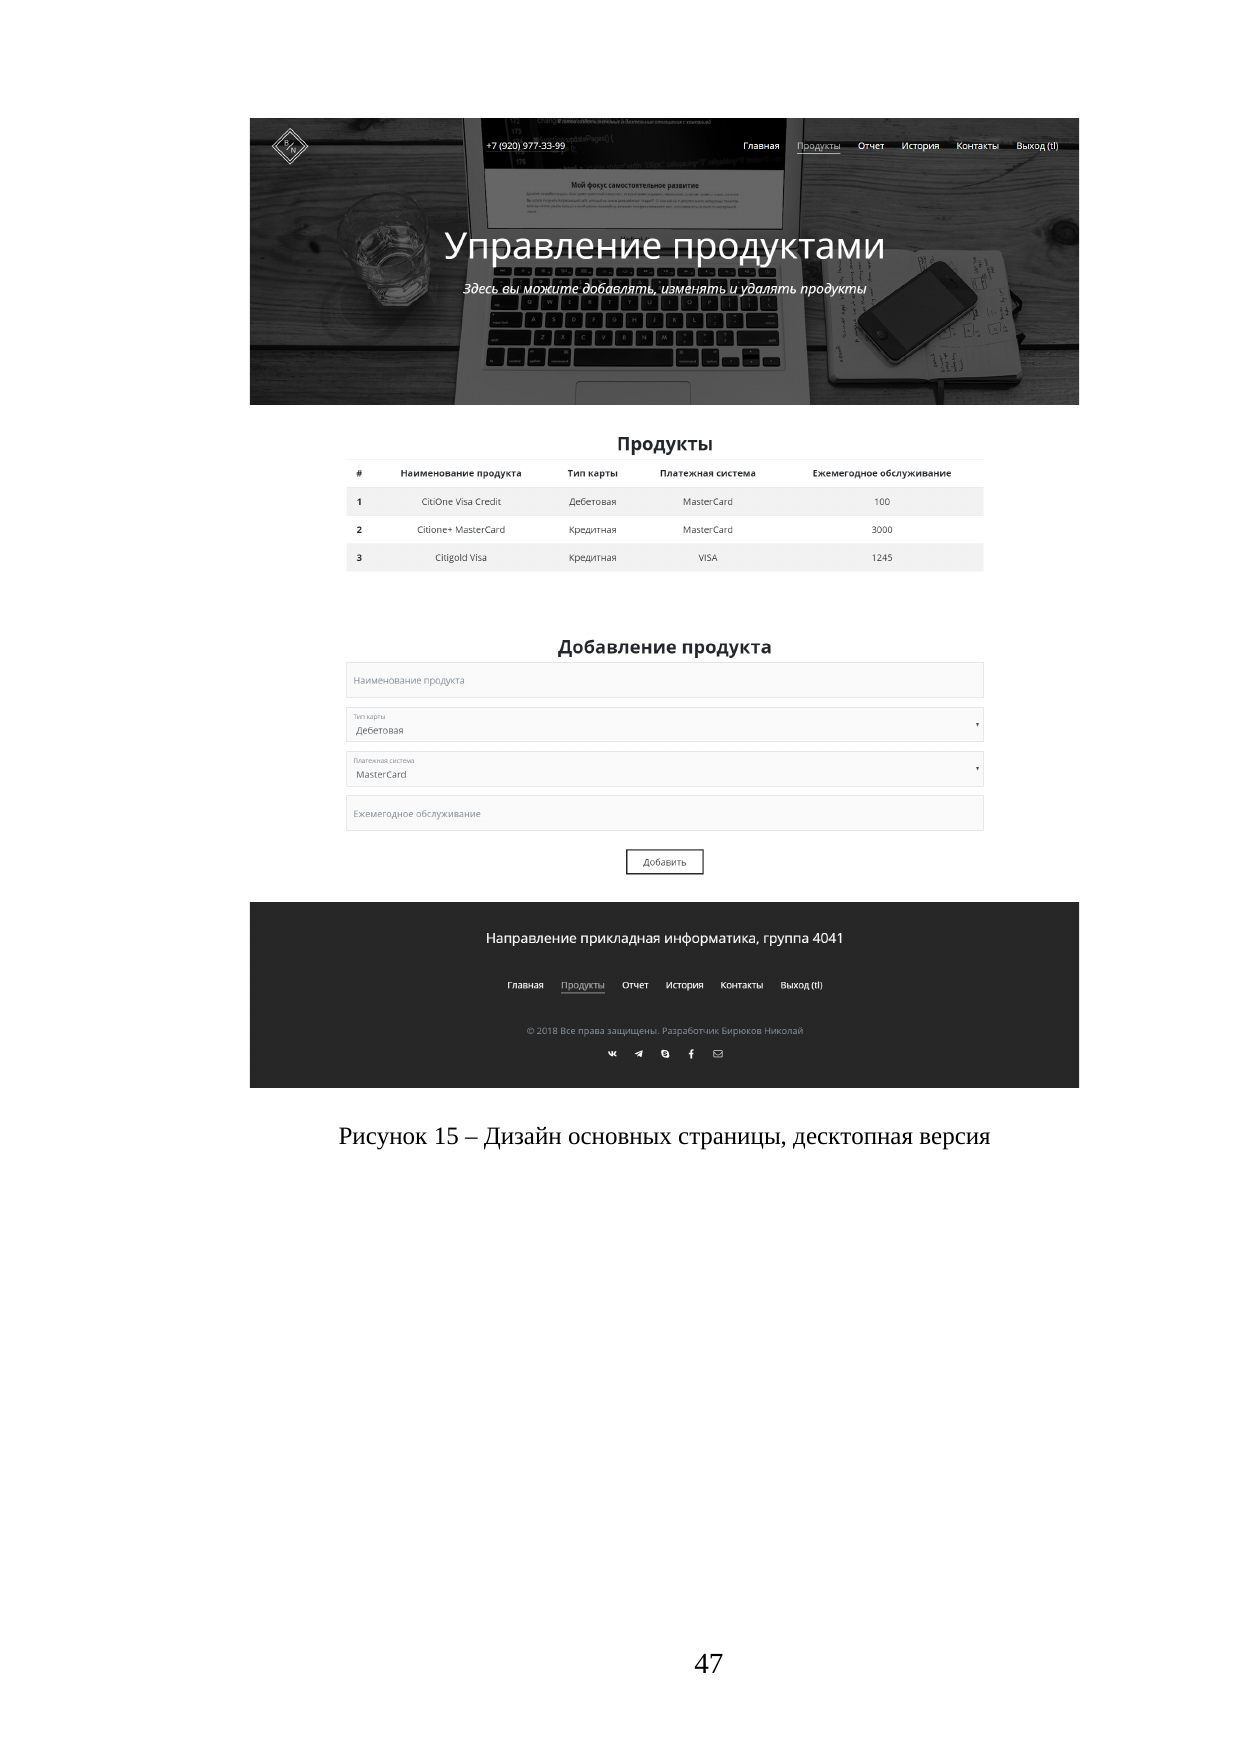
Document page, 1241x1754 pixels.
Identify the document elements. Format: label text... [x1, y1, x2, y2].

picture [249, 118, 1080, 1088]
text Рисунок 15 – Дизайн основных страницы, десктопная версия [177, 1121, 1152, 1150]
